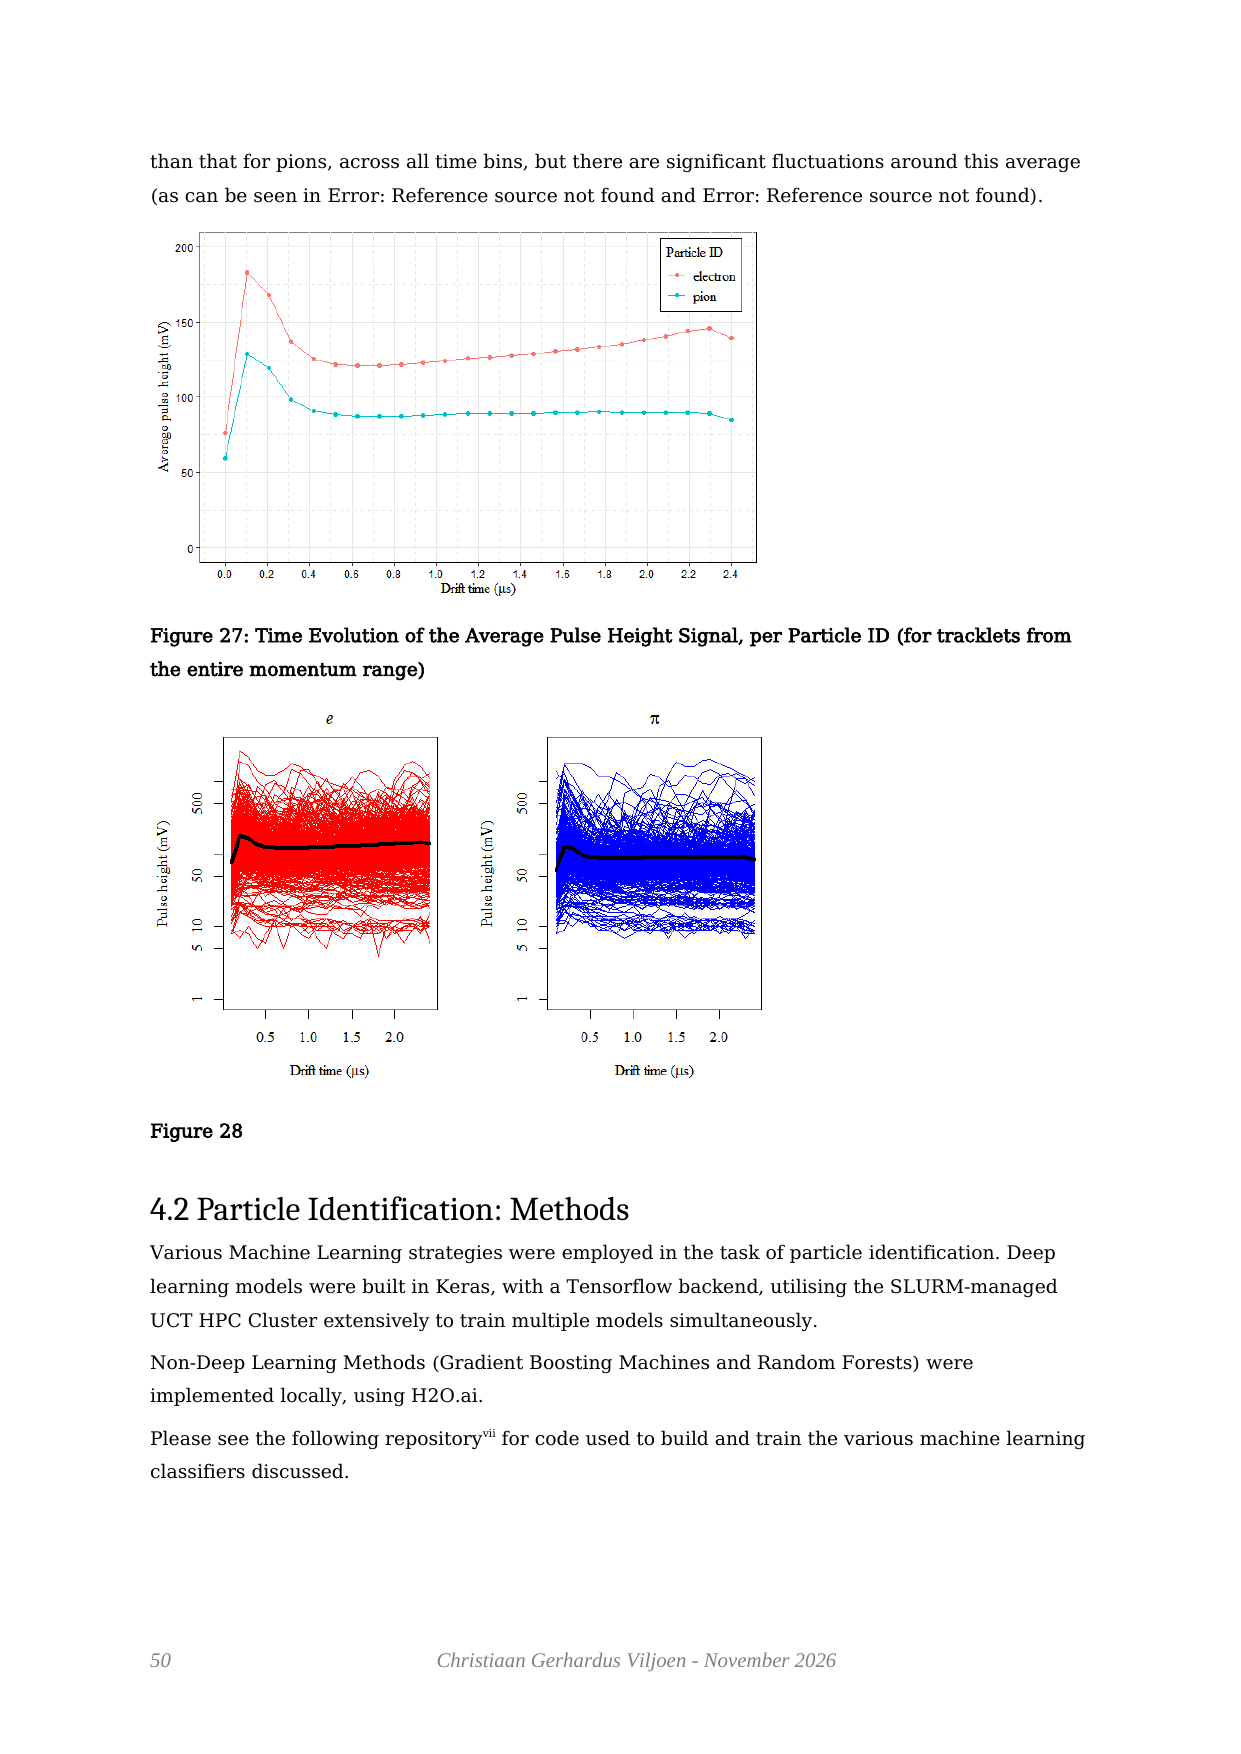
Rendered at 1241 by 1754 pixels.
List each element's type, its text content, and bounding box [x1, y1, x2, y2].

subtitle Particle Identification: Methods [150, 1190, 1090, 1228]
text Figure 27: Time Evolution of the Average Pulse Height Signal, per Particle ID (for tracklets from the entire momentum range) [150, 623, 1090, 680]
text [150, 150, 1090, 206]
text Figure 28 [150, 1119, 1090, 1141]
text Please see the following repository for code used to build and train the various machine learning classifiers discussed. [150, 1426, 1090, 1483]
text Non-Deep Learning Methods (Gradient Boosting Machines and Random Forests) were implemented locally, using H2O.ai. [150, 1351, 1090, 1407]
picture [150, 699, 799, 1100]
text Various Machine Learning strategies were employed in the task of particle identification. Deep learning models were built in Keras, with a Tensorflow backend, utilising the SLURM-managed UCT HPC Cluster extensively to train multiple models simultaneously. [150, 1241, 1090, 1331]
picture [150, 225, 763, 604]
